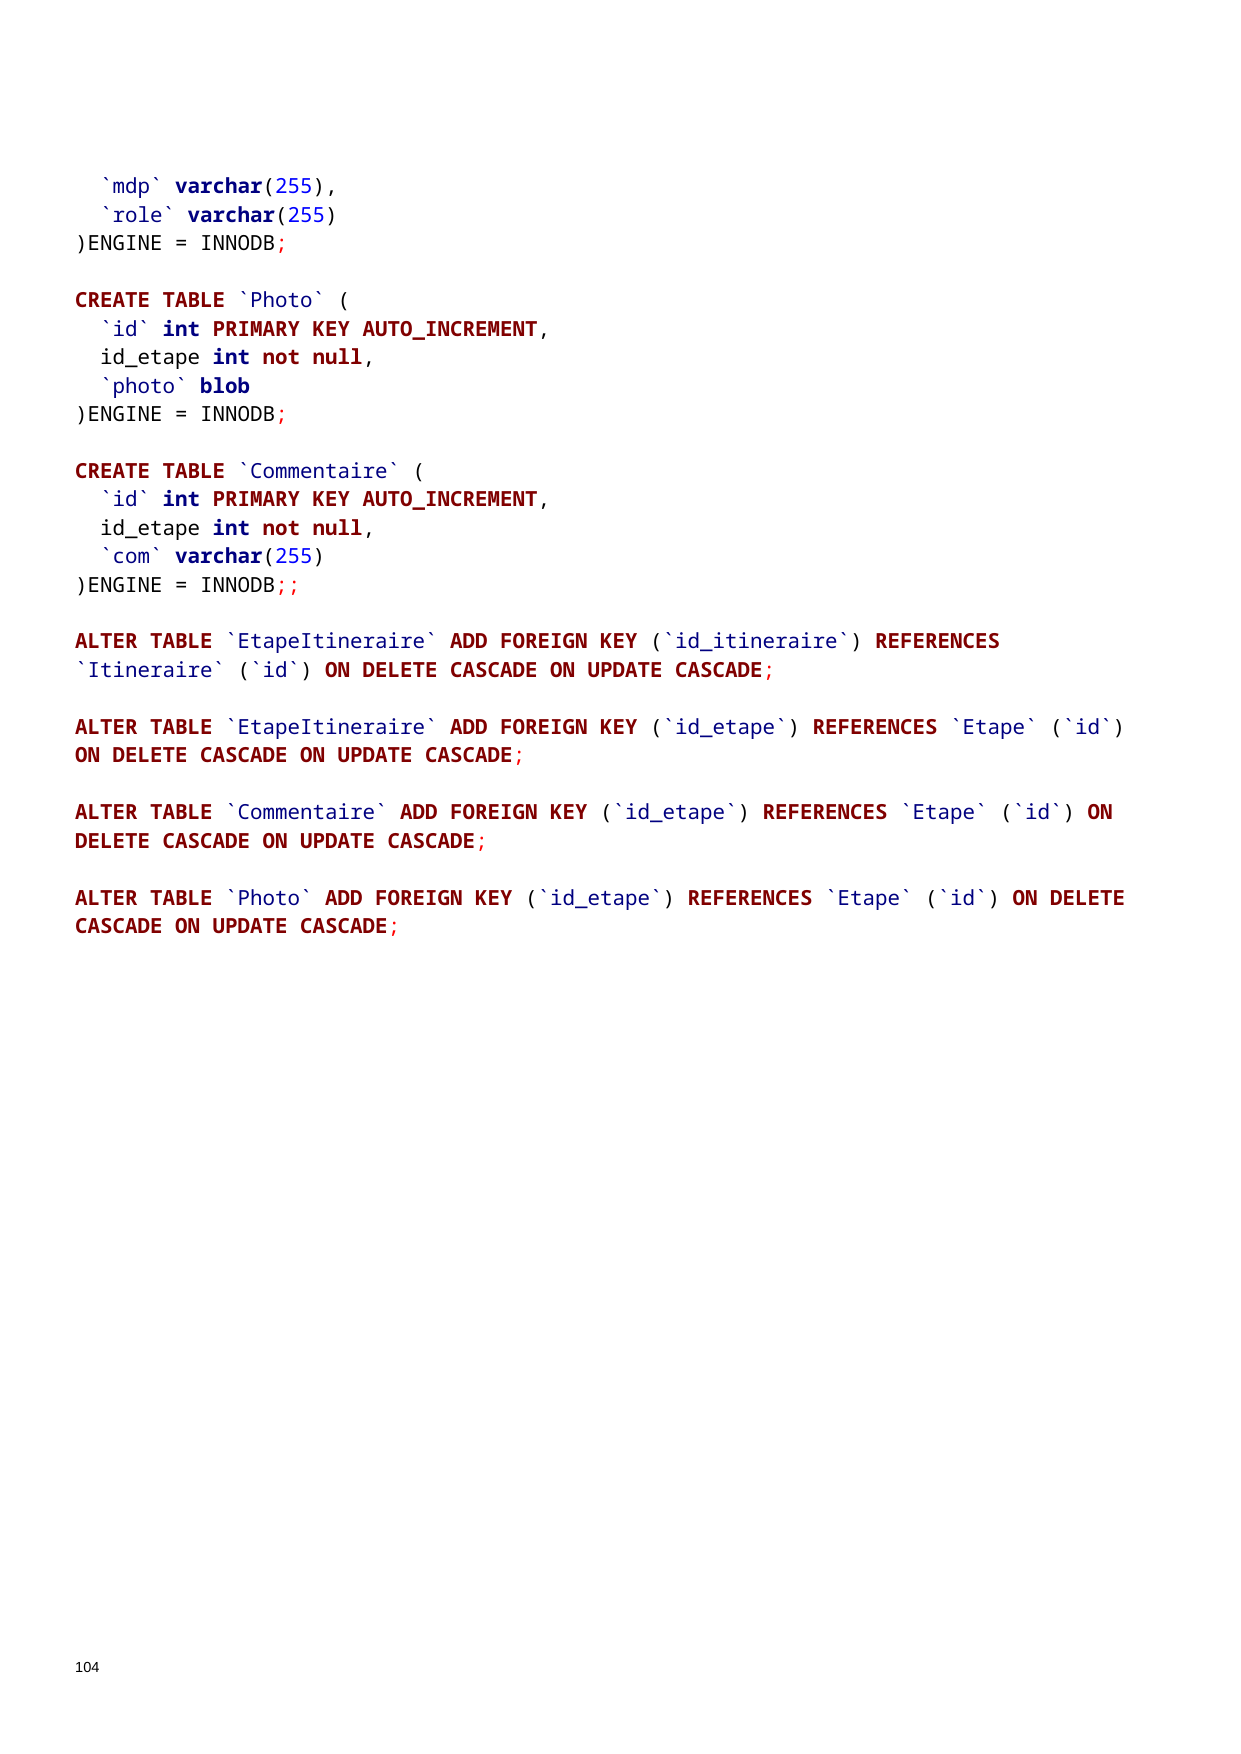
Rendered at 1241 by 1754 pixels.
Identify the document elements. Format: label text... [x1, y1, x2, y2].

text ALTER TABLE `Commentaire` ADD FOREIGN KEY (`id_etape`) REFERENCES `Etape` (`id`) ON DELETE CASCADE ON UPDATE CASCADE; [75, 797, 1137, 854]
text id_etape int not null, [75, 513, 1137, 541]
text )ENGINE = INNODB; [75, 399, 1137, 428]
text CREATE TABLE `Photo` ( [75, 285, 1137, 314]
text CREATE TABLE `Commentaire` ( [75, 456, 1137, 484]
text ALTER TABLE `Photo` ADD FOREIGN KEY (`id_etape`) REFERENCES `Etape` (`id`) ON DELETE CASCADE ON UPDATE CASCADE; [75, 883, 1137, 939]
text `id` int PRIMARY KEY AUTO_INCREMENT, [75, 484, 1137, 513]
text ALTER TABLE `EtapeItineraire` ADD FOREIGN KEY (`id_itineraire`) REFERENCES `Itineraire` (`id`) ON DELETE CASCADE ON UPDATE CASCADE; [75, 627, 1137, 683]
text ALTER TABLE `EtapeItineraire` ADD FOREIGN KEY (`id_etape`) REFERENCES `Etape` (`id`) ON DELETE CASCADE ON UPDATE CASCADE; [75, 712, 1137, 769]
text id_etape int not null, [75, 342, 1137, 371]
text `photo` blob [75, 371, 1137, 399]
text )ENGINE = INNODB; [75, 228, 1137, 257]
text `mdp` varchar(255), [75, 172, 1137, 200]
text `com` varchar(255) [75, 541, 1137, 570]
text )ENGINE = INNODB;; [75, 570, 1137, 598]
text `id` int PRIMARY KEY AUTO_INCREMENT, [75, 314, 1137, 342]
text `role` varchar(255) [75, 200, 1137, 228]
